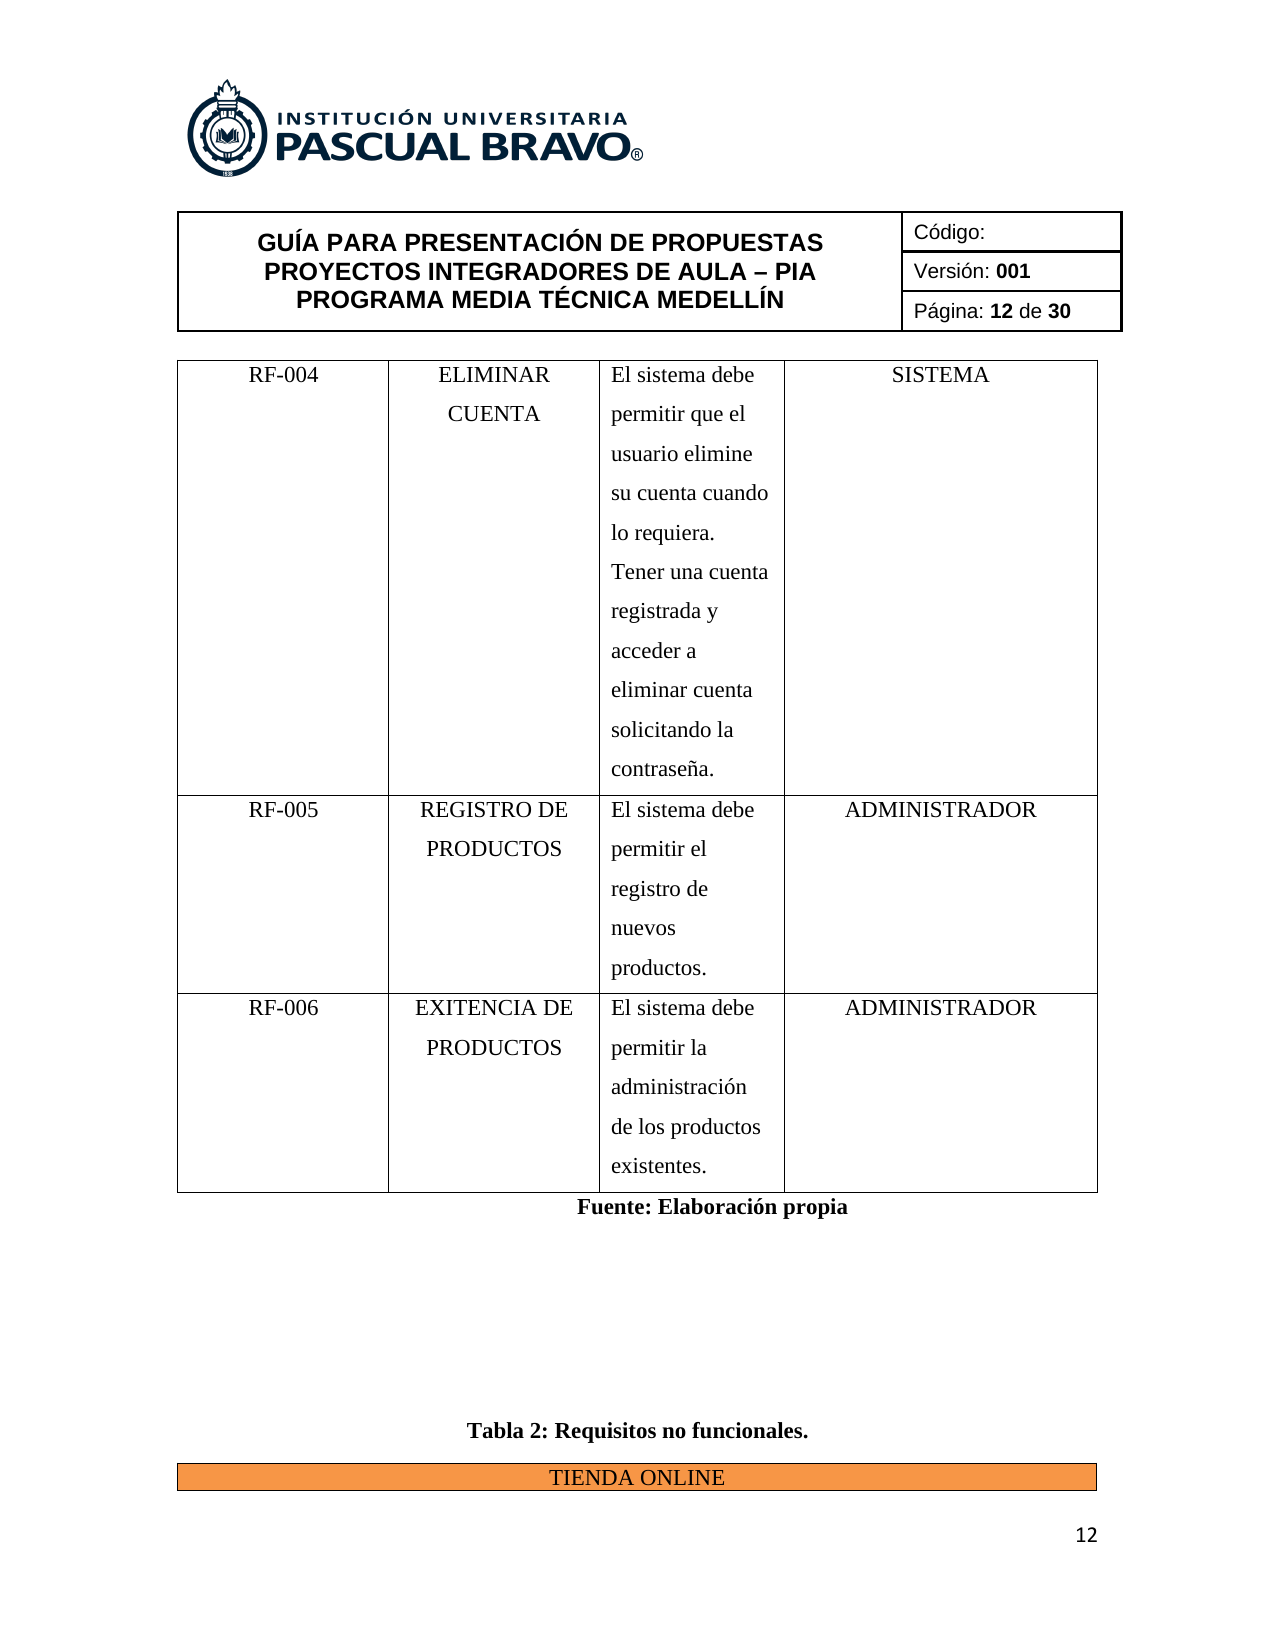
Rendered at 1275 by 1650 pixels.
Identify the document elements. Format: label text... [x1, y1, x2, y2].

table_header TIENDA ONLINE [178, 1464, 1096, 1490]
table_cell RF-004 [178, 361, 388, 795]
table_cell ADMINISTRADOR [785, 994, 1097, 1192]
text Fuente: Elaboración propia [327, 1193, 1098, 1219]
text Tabla 2: Requisitos no funcionales. [177, 1417, 1098, 1444]
table_cell El sistema debe permitir el registro de nuevos productos. [600, 796, 784, 993]
table_cell RF-005 [178, 796, 388, 993]
table_cell EXITENCIA DE PRODUCTOS [389, 994, 599, 1192]
table_cell ADMINISTRADOR [785, 796, 1097, 993]
table_cell SISTEMA [785, 361, 1097, 795]
table_cell El sistema debe permitir que el usuario elimine su cuenta cuando lo requiera. Tener una cuenta registrada y acceder a eliminar cuenta solicitando la contraseña. [600, 361, 784, 795]
table_cell ELIMINAR CUENTA [389, 361, 599, 795]
table_cell REGISTRO DE PRODUCTOS [389, 796, 599, 993]
picture [177, 73, 655, 183]
table_cell RF-006 [178, 994, 388, 1192]
table_cell El sistema debe permitir la administración de los productos existentes. [600, 994, 784, 1192]
